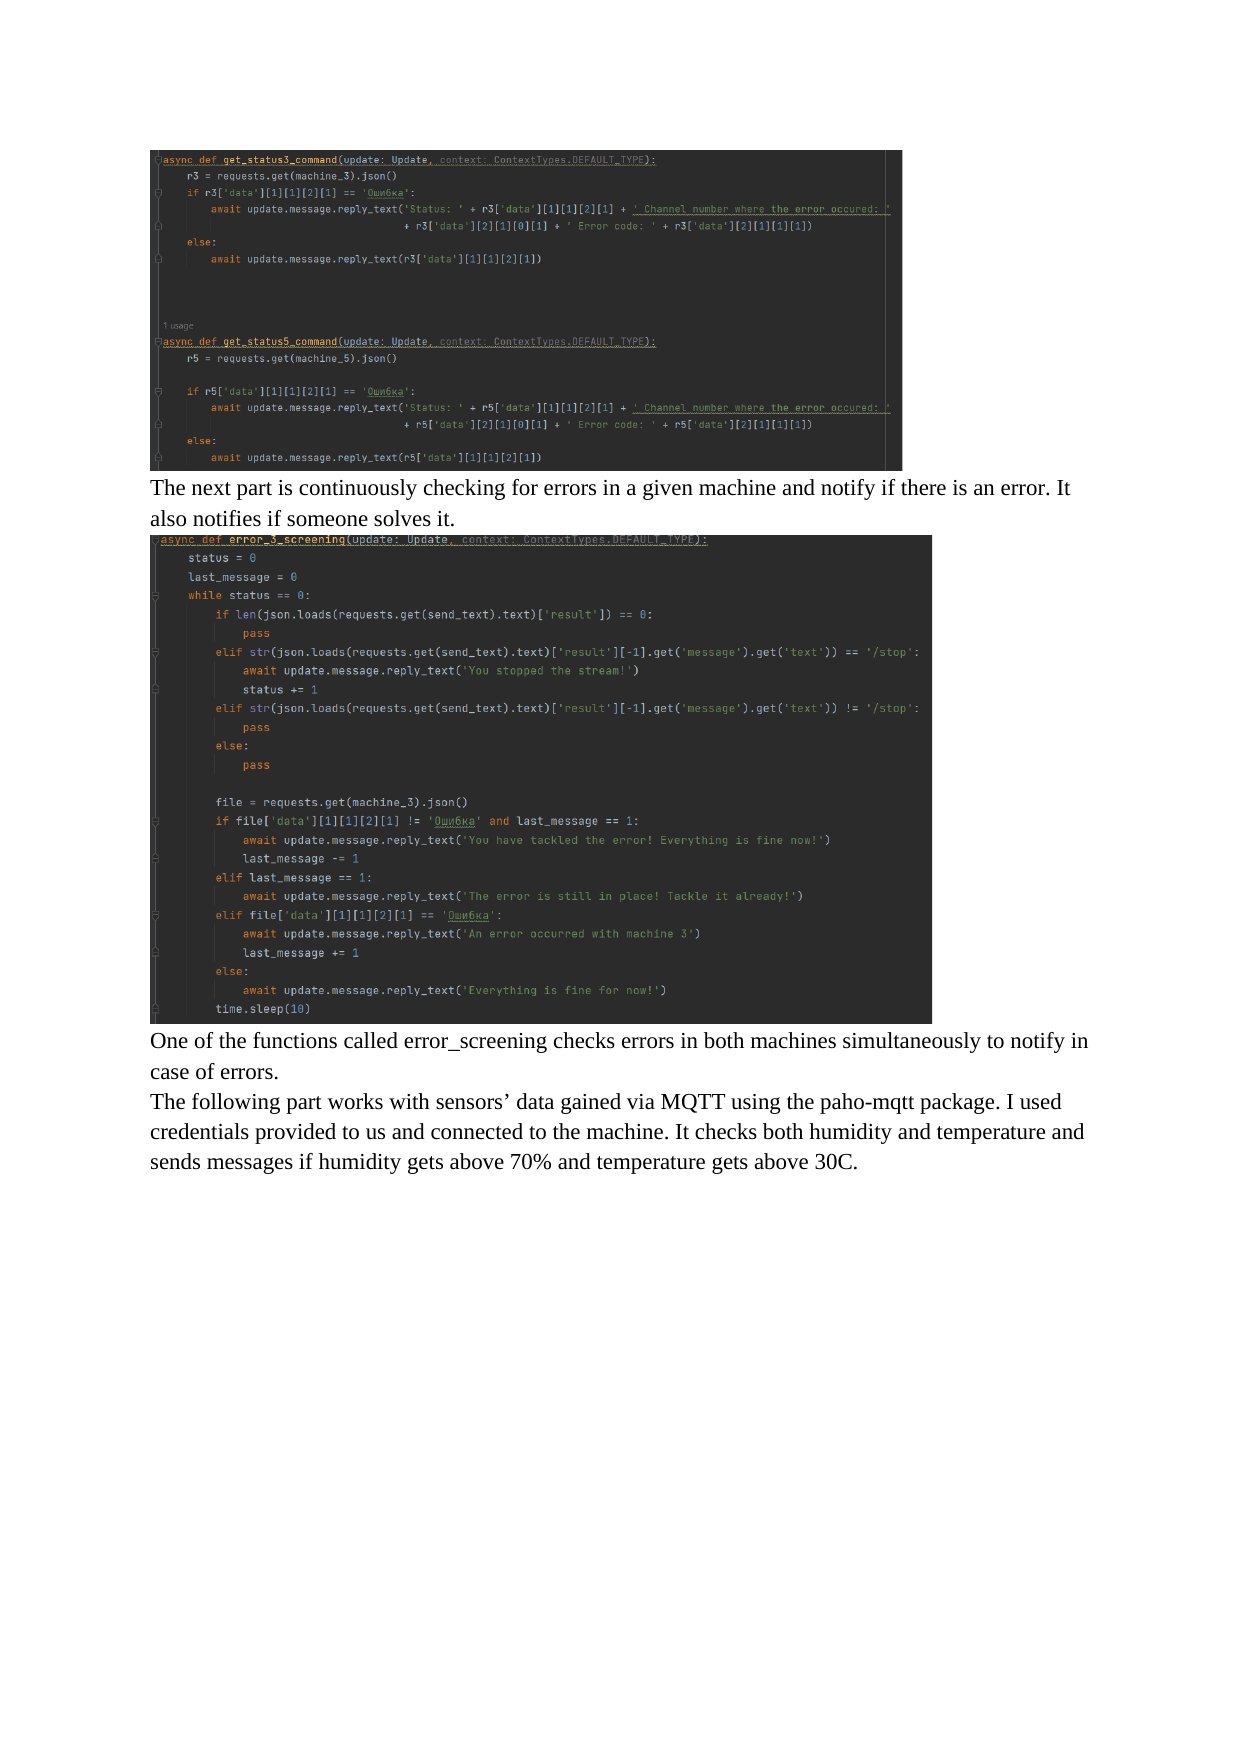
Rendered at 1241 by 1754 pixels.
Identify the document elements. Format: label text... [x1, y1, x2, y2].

picture [150, 150, 903, 471]
text The next part is continuously checking for errors in a given machine and notify if there is an error. It also notifies if someone solves it. [150, 474, 1090, 531]
text The following part works with sensors’ data gained via MQTT using the paho-mqtt package. I used credentials provided to us and connected to the machine. It checks both humidity and temperature and sends messages if humidity gets above 70% and temperature gets above 30C. [150, 1088, 1090, 1175]
picture [150, 535, 933, 1024]
text One of the functions called error_screening checks errors in both machines simultaneously to notify in case of errors. [150, 1028, 1090, 1084]
